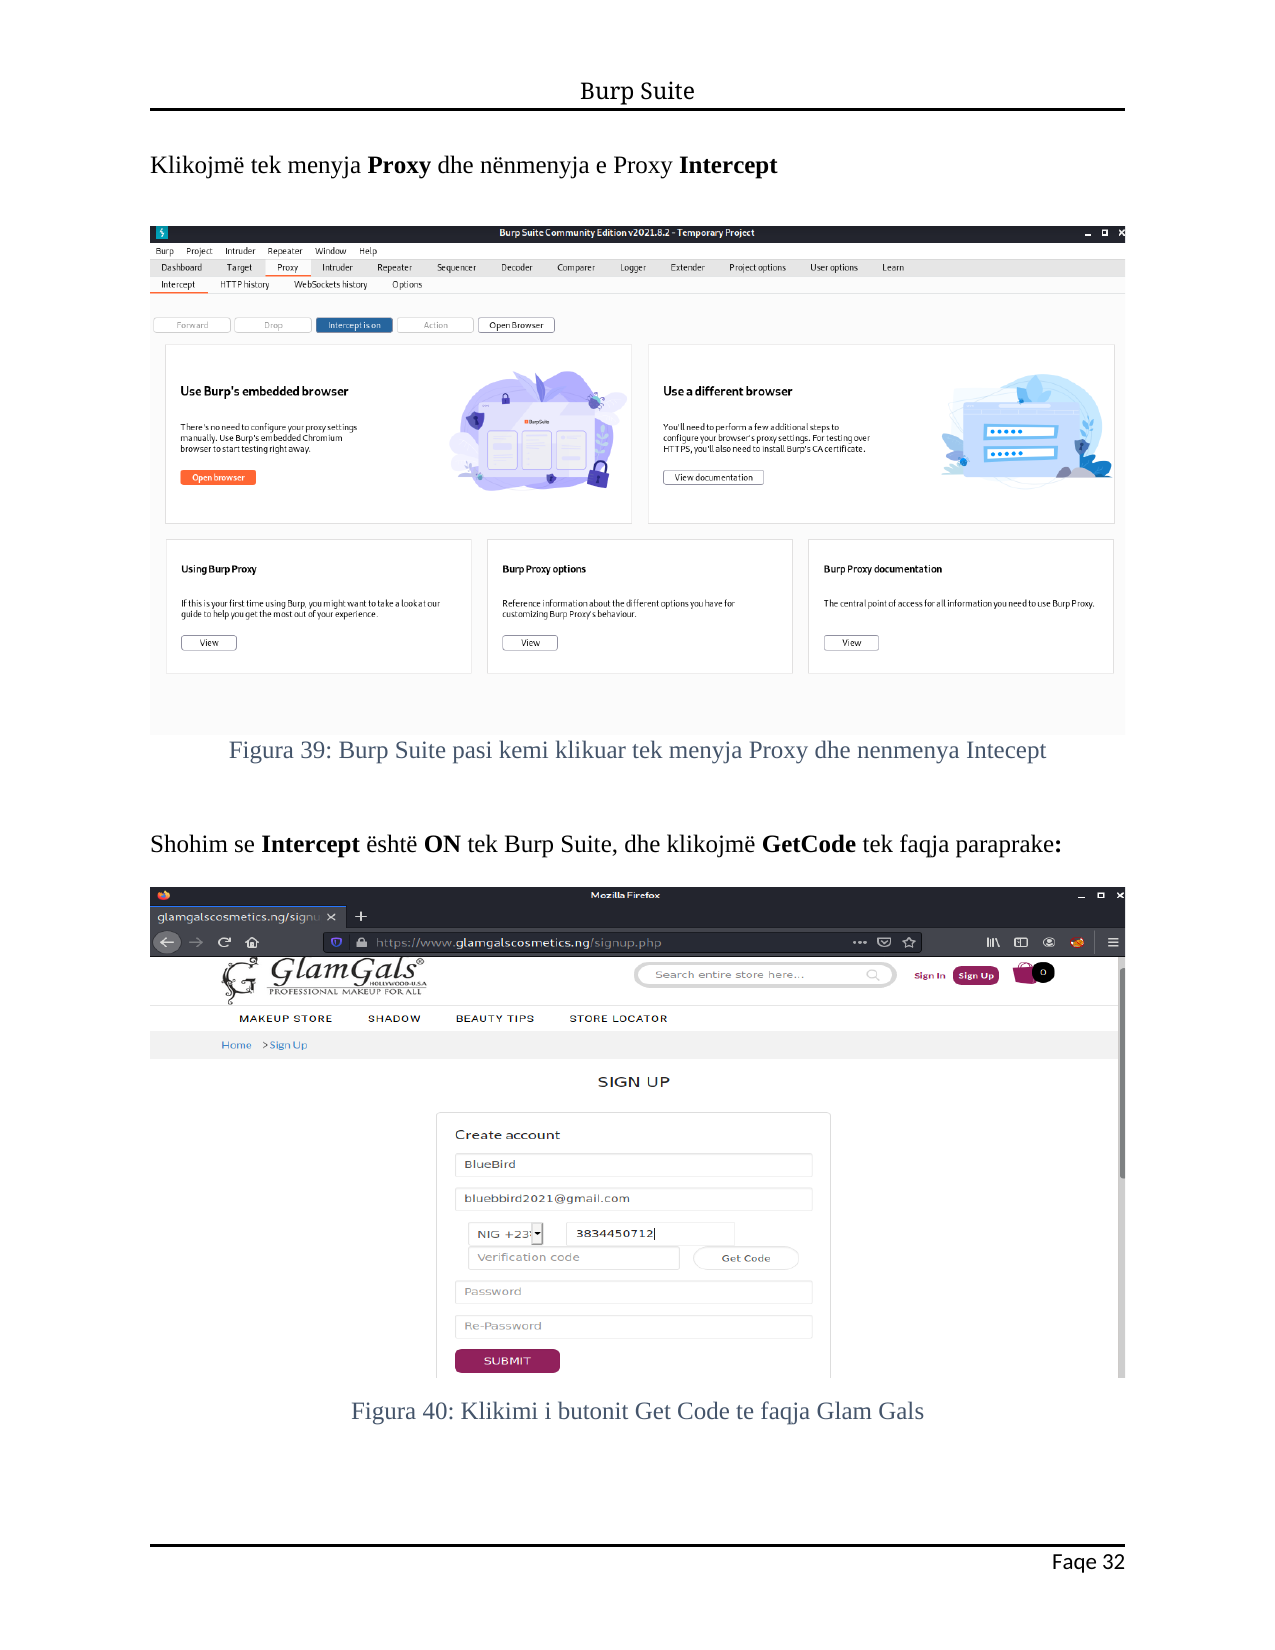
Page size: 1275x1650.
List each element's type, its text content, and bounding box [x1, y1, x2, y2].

text Klikojmë tek menyja Proxy dhe nënmenyja e Proxy Intercept [150, 150, 1125, 179]
text Shohim se Intercept është ON tek Burp Suite, dhe klikojmë GetCode tek faqja paraprake: [150, 829, 1125, 858]
text Figura 40: Klikimi i butonit Get Code te faqja Glam Gals [150, 1396, 1125, 1425]
picture [150, 226, 1125, 735]
picture [150, 887, 1125, 1378]
text Figura 39: Burp Suite pasi kemi klikuar tek menyja Proxy dhe nenmenya Intecept [150, 735, 1125, 763]
